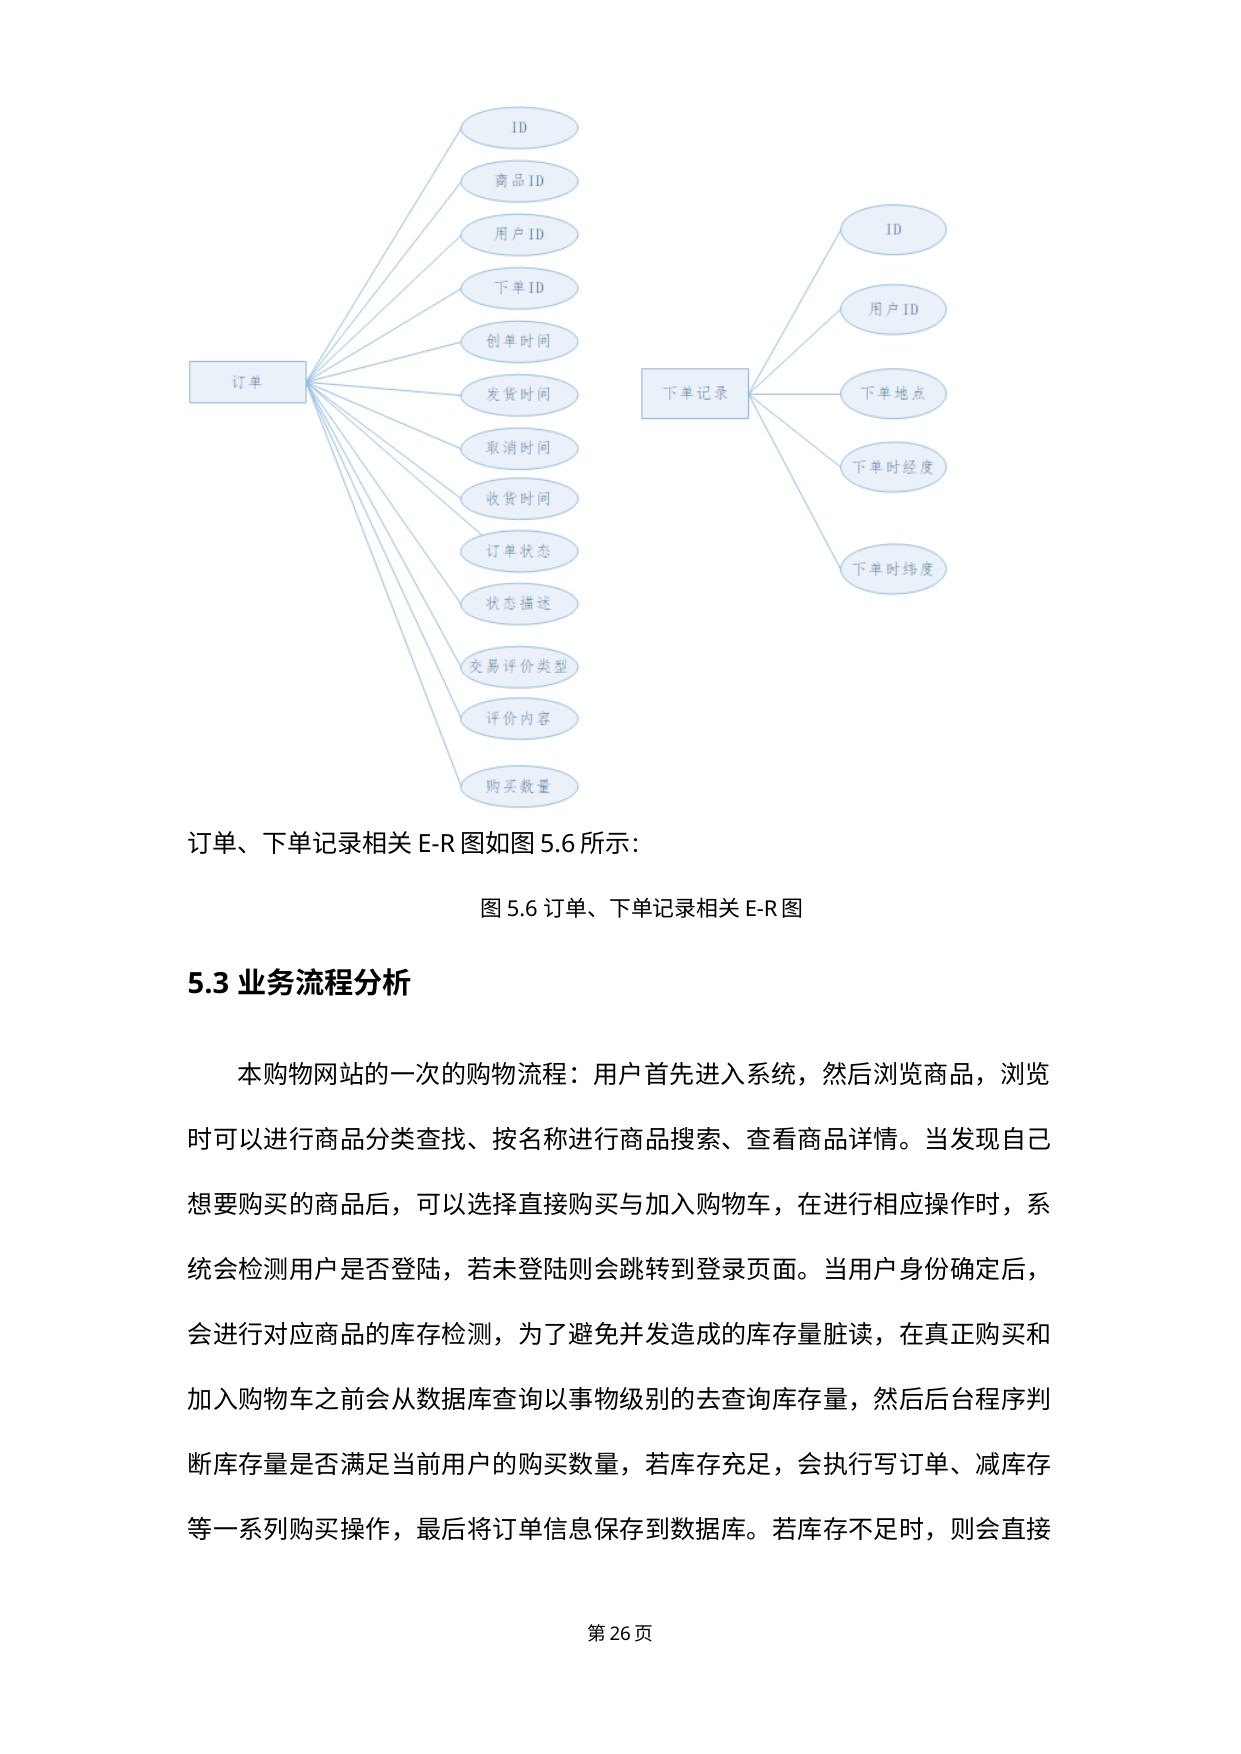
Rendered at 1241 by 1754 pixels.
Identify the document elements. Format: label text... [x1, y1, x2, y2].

picture [188, 106, 948, 809]
title 5.3 业务流程分析 [187, 948, 1053, 1013]
text 图5.6 订单、下单记录相关E-R图 [187, 891, 1053, 923]
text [187, 1040, 1053, 1560]
